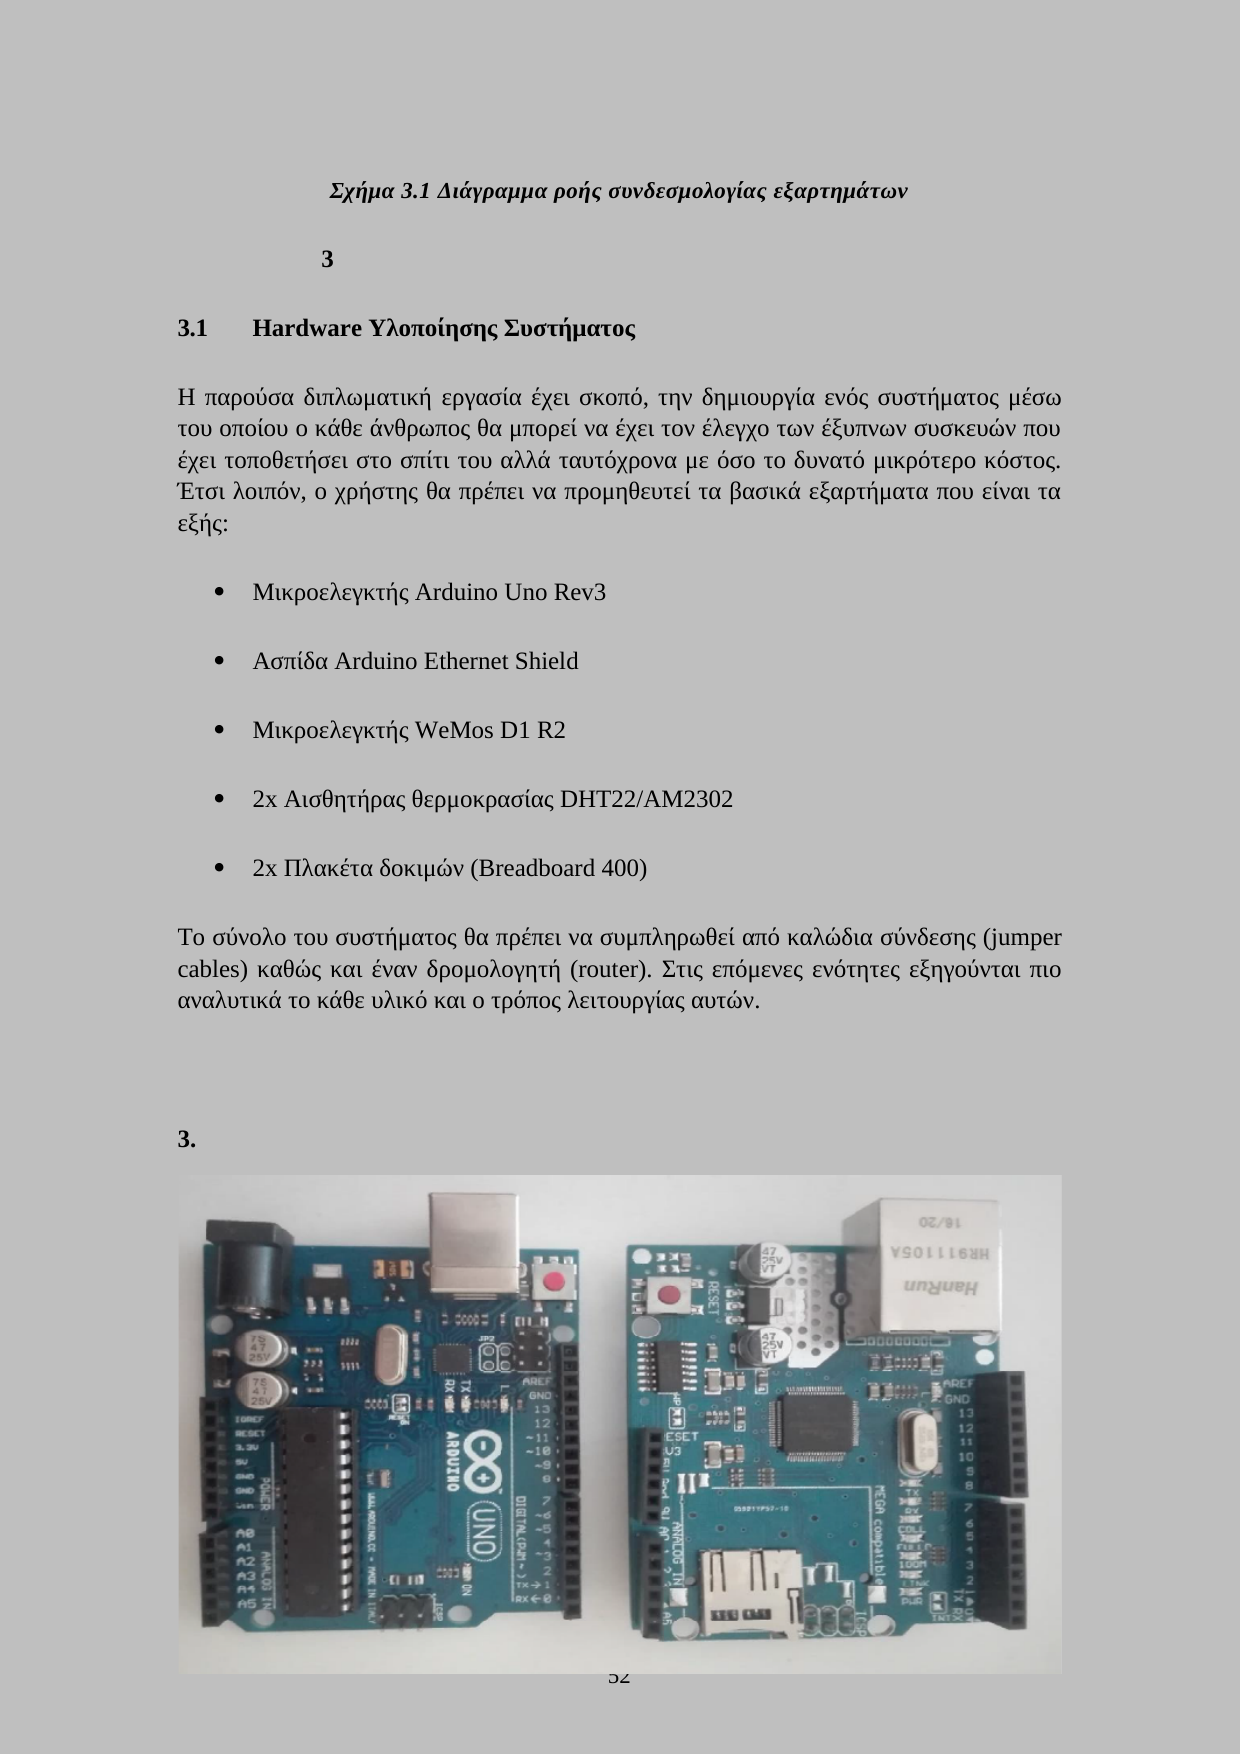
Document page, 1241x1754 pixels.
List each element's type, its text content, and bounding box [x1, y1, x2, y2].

text Η παρούσα διπλωματική εργασία έχει σκοπό, την δημιουργία ενός συστήματος μέσω του οποίου ο κάθε άνθρωπος θα μπορεί να έχει τον έλεγχο των έξυπνων συσκευών που έχει τοποθετήσει στο σπίτι του αλλά ταυτόχρονα με όσο το δυνατό μικρότερο κόστος. Έτσι λοιπόν, ο χρήστης θα πρέπει να προμηθευτεί τα βασικά εξαρτήματα που είναι τα εξής: [177, 382, 1063, 537]
text Σχήμα 3.1 Διάγραμμα ροής συνδεσμολογίας εξαρτημάτων [177, 177, 1063, 203]
list Μικροελεγκτής WeMos D1 R2 [215, 715, 1063, 744]
list Hardware Υλοποίησης Συστήματος [177, 313, 1063, 341]
list 2x Πλακέτα δοκιμών (Breadboard 400) [215, 853, 1063, 882]
list 2x Αισθητήρας θερμοκρασίας DHT22/AM2302 [215, 784, 1063, 813]
list Ασπίδα Arduino Ethernet Shield [215, 646, 1063, 675]
list Μικροελεγκτής Arduino Uno Rev3 [215, 577, 1063, 606]
text To σύνολο του συστήματος θα πρέπει να συμπληρωθεί από καλώδια σύνδεσης (jumper cables) καθώς και έναν δρομολογητή (router). Στις επόμενες ενότητες εξηγούνται πιο αναλυτικά το κάθε υλικό και ο τρόπος λειτουργίας αυτών. [177, 922, 1063, 1014]
picture [177, 1175, 1060, 1672]
